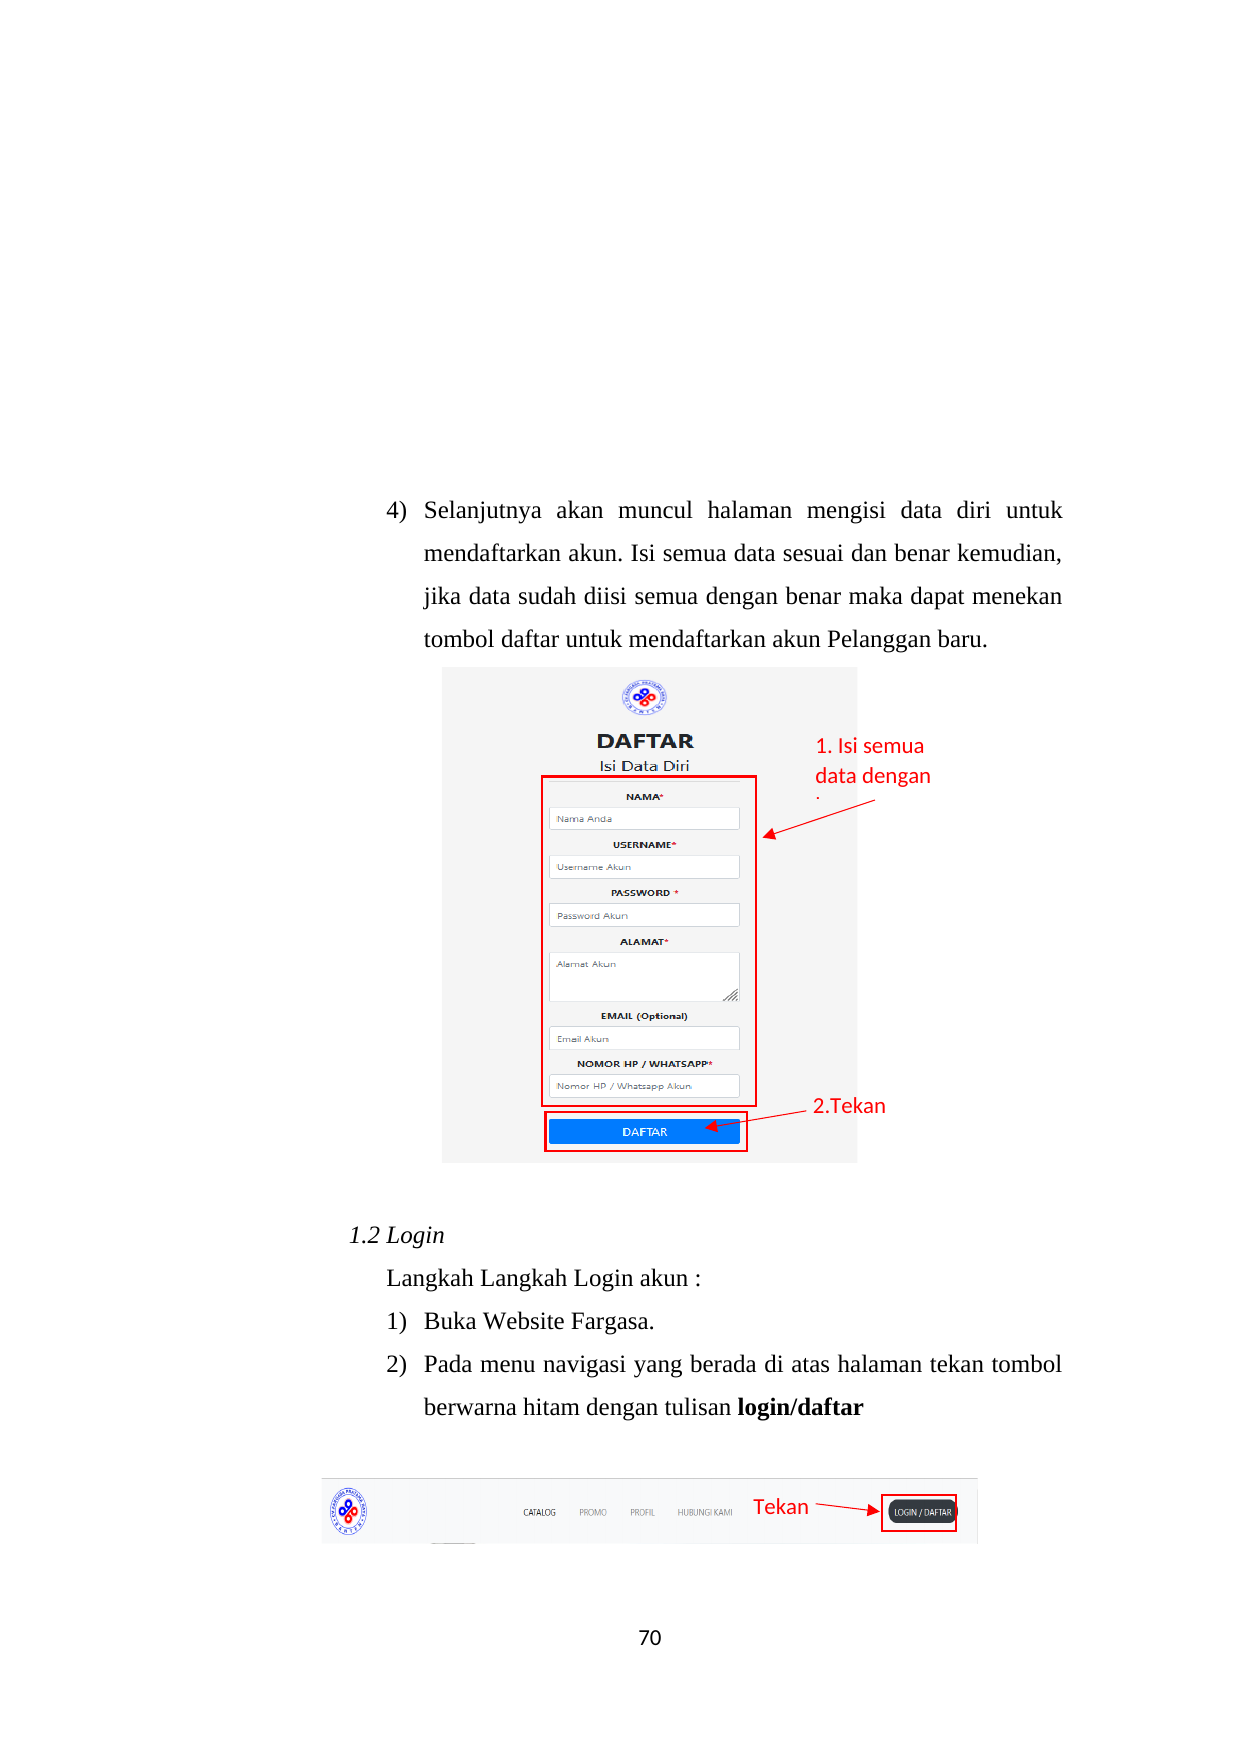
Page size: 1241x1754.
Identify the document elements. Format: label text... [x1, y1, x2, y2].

picture [441, 667, 858, 1163]
list 1.2 Login [349, 1220, 1063, 1249]
text Langkah Langkah Login akun : [236, 1263, 1063, 1292]
list Pada menu navigasi yang berada di atas halaman tekan tombol berwarna hitam dengan tulisan login/daftar [386, 1349, 1063, 1421]
picture [321, 1478, 978, 1544]
list Selanjutnya akan muncul halaman mengisi data diri untuk mendaftarkan akun. Isi semua data sesuai dan benar kemudian, jika data sudah diisi semua dengan benar maka dapat menekan tombol daftar untuk mendaftarkan akun Pelanggan baru. [386, 495, 1063, 653]
list Buka Website Fargasa. [386, 1306, 1063, 1335]
